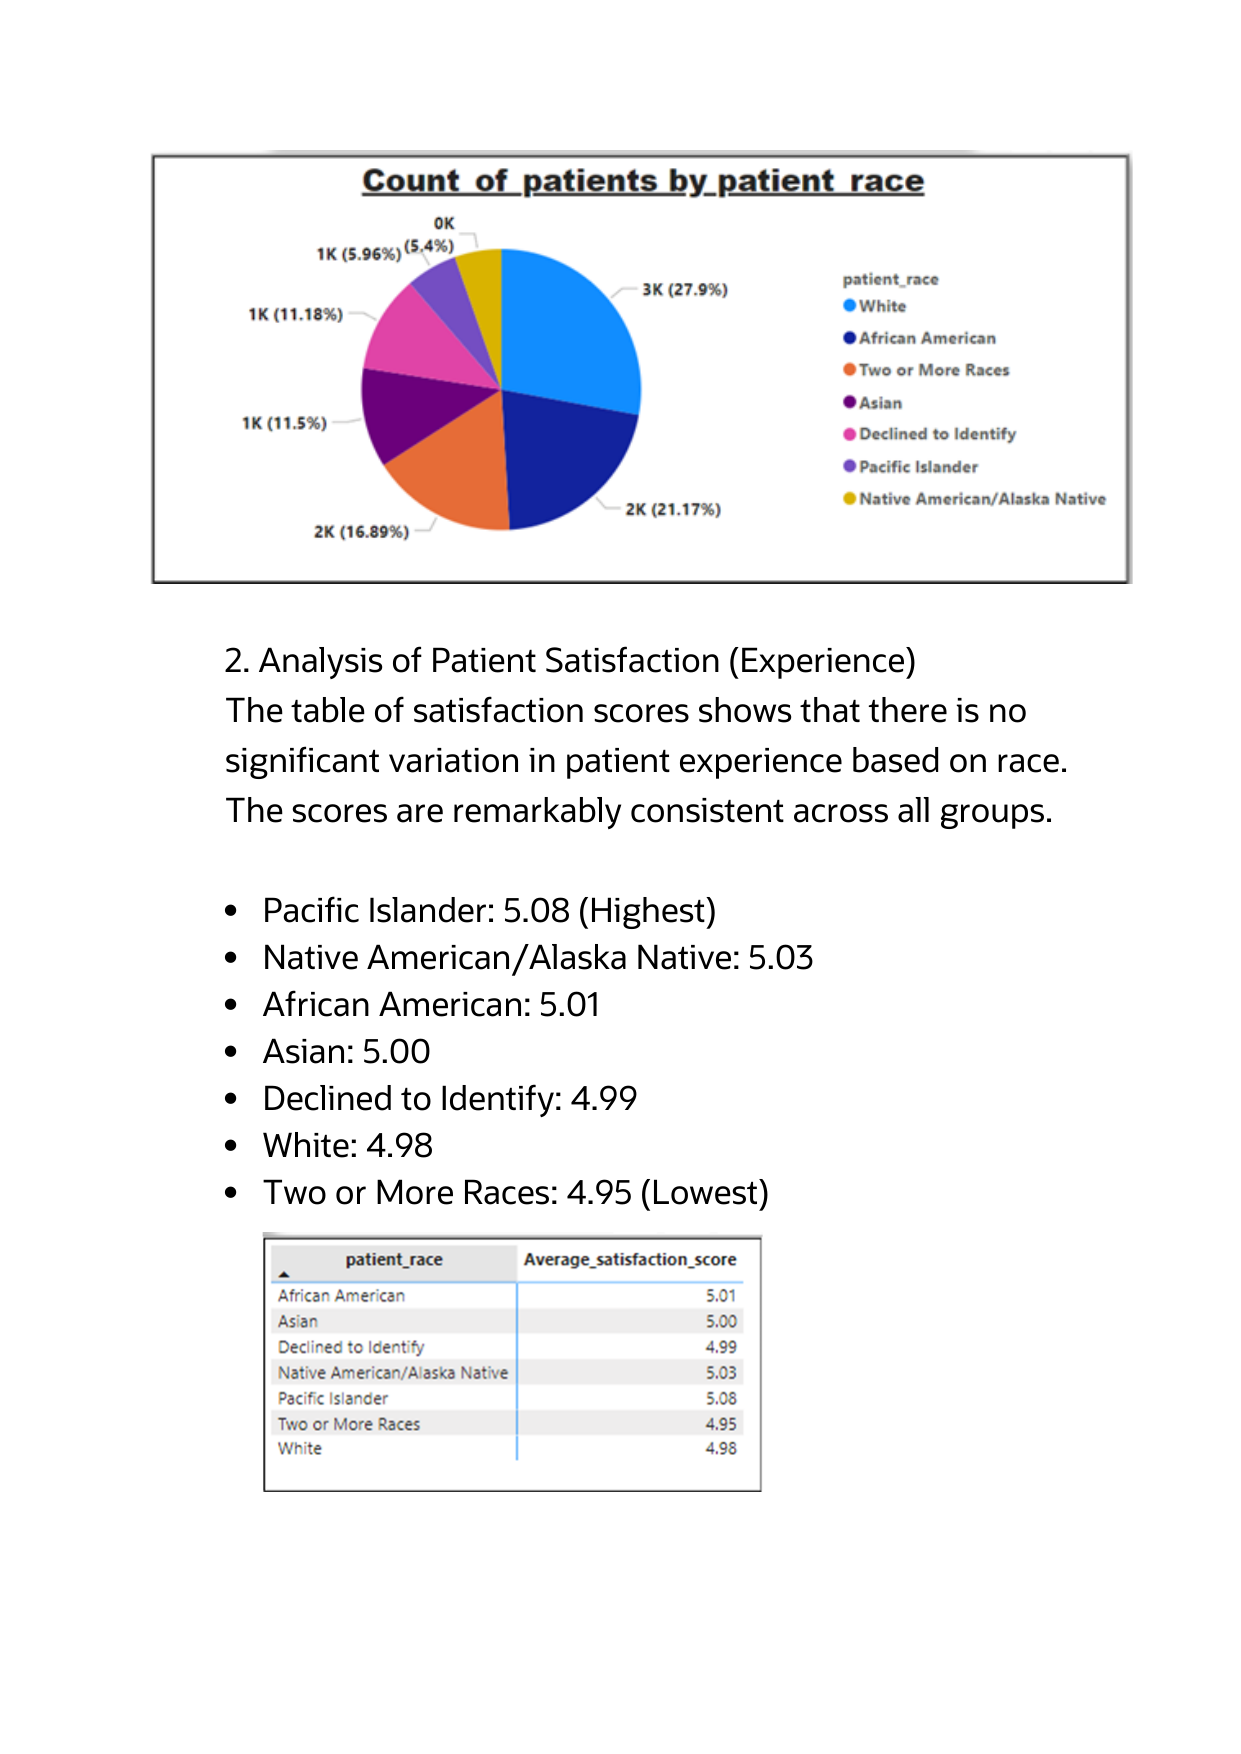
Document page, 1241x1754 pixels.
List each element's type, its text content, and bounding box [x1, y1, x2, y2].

list Two or More Races: 4.95 (Lowest) [225, 1169, 1090, 1213]
text The table of satisfaction scores shows that there is no significant variation in patient experience based on race. The scores are remarkably consistent across all groups. [225, 687, 1090, 831]
picture [150, 150, 1133, 584]
picture [262, 1232, 763, 1492]
list Asian: 5.00 [225, 1028, 1090, 1072]
list African American: 5.01 [225, 981, 1090, 1025]
list Pacific Islander: 5.08 (Highest) [225, 887, 1090, 931]
list Declined to Identify: 4.99 [225, 1075, 1090, 1119]
list Native American/Alaska Native: 5.03 [225, 934, 1090, 978]
list White: 4.98 [225, 1122, 1090, 1166]
text 2. Analysis of Patient Satisfaction (Experience) [150, 637, 1090, 681]
